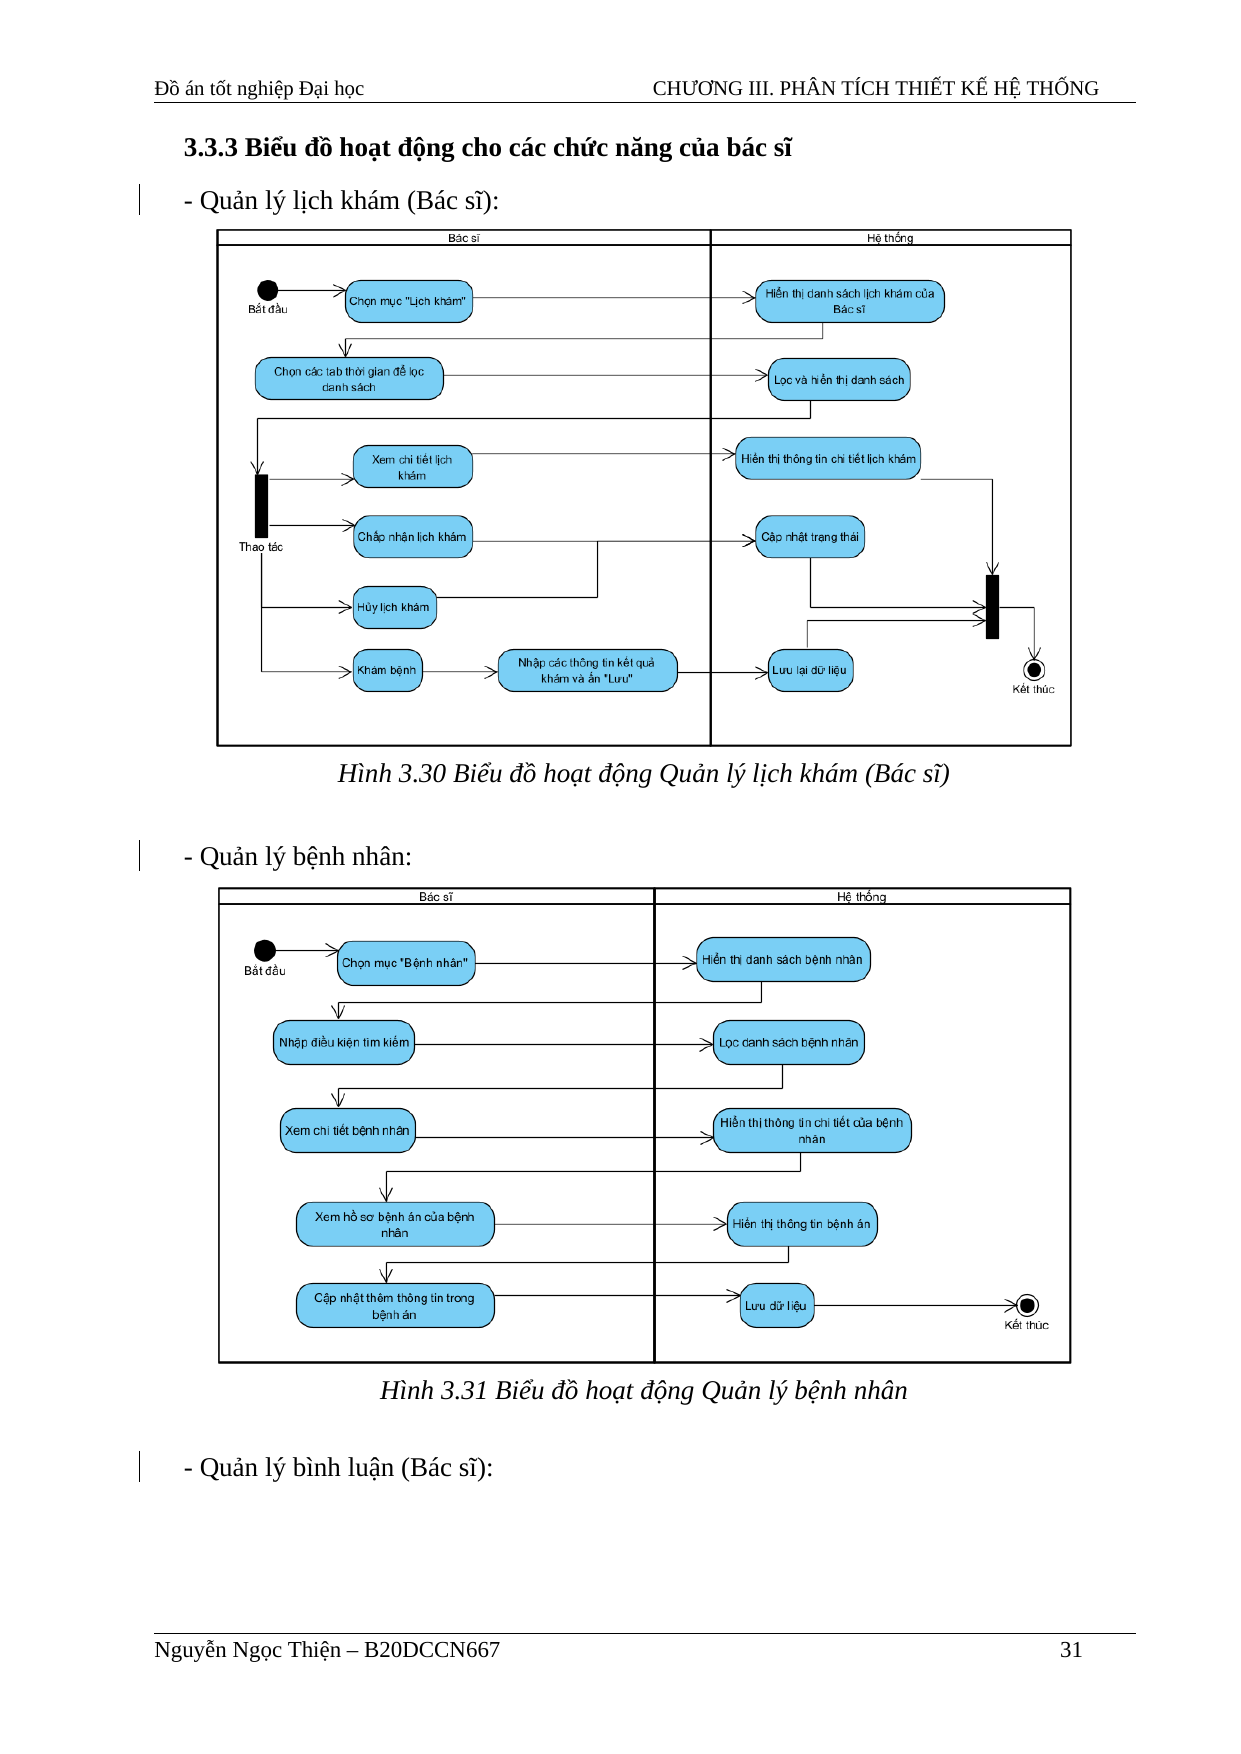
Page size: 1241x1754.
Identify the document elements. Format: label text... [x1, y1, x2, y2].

subtitle Hình 3.31 Biểu đồ hoạt động Quản lý bệnh nhân [154, 1374, 1136, 1405]
text - Quản lý bình luận (Bác sĩ): [154, 1451, 1136, 1482]
subtitle 3.3.3 Biểu đồ hoạt động cho các chức năng của bác sĩ [184, 131, 1136, 162]
picture [199, 219, 1091, 750]
subtitle Hình 3.30 Biểu đồ hoạt động Quản lý lịch khám (Bác sĩ) [154, 758, 1136, 789]
text - Quản lý bệnh nhân: [154, 840, 1136, 871]
picture [211, 875, 1079, 1366]
text - Quản lý lịch khám (Bác sĩ): [154, 184, 1136, 215]
